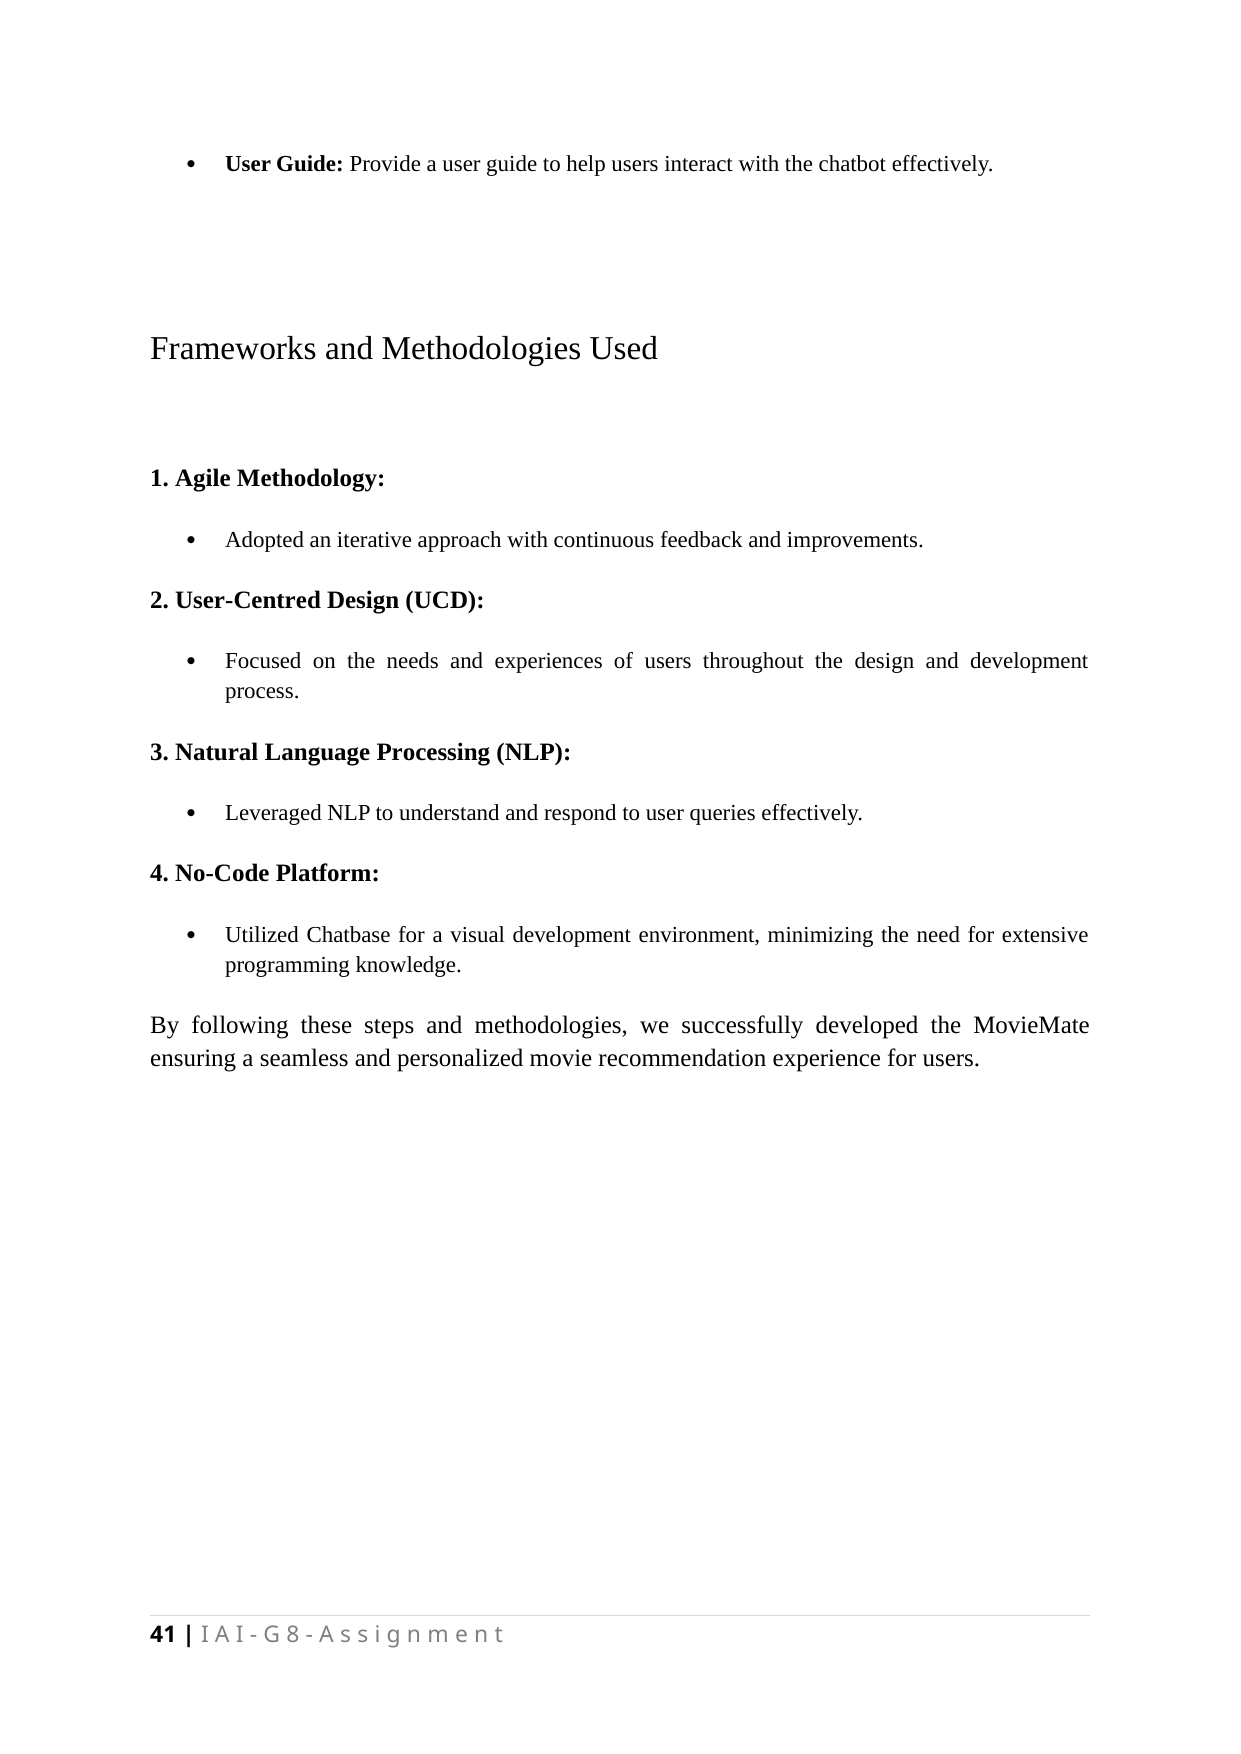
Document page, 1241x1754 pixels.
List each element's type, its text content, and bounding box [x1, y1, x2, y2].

text 1. Agile Methodology: [150, 463, 1090, 492]
list Focused on the needs and experiences of users throughout the design and development process. [187, 647, 1090, 704]
text By following these steps and methodologies, we successfully developed the MovieMate ensuring a seamless and personalized movie recommendation experience for users. [150, 1010, 1090, 1072]
text 4. No-Code Platform: [150, 858, 1090, 887]
text 3. Natural Language Processing (NLP): [150, 737, 1090, 766]
subtitle Frameworks and Methodologies Used [150, 328, 1090, 366]
list User Guide: Provide a user guide to help users interact with the chatbot effectively. [187, 150, 1090, 176]
list Utilized Chatbase for a visual development environment, minimizing the need for extensive programming knowledge. [187, 921, 1090, 977]
list Leveraged NLP to understand and respond to user queries effectively. [187, 799, 1090, 825]
text 2. User-Centred Design (UCD): [150, 585, 1090, 614]
list Adopted an iterative approach with continuous feedback and improvements. [187, 526, 1090, 552]
